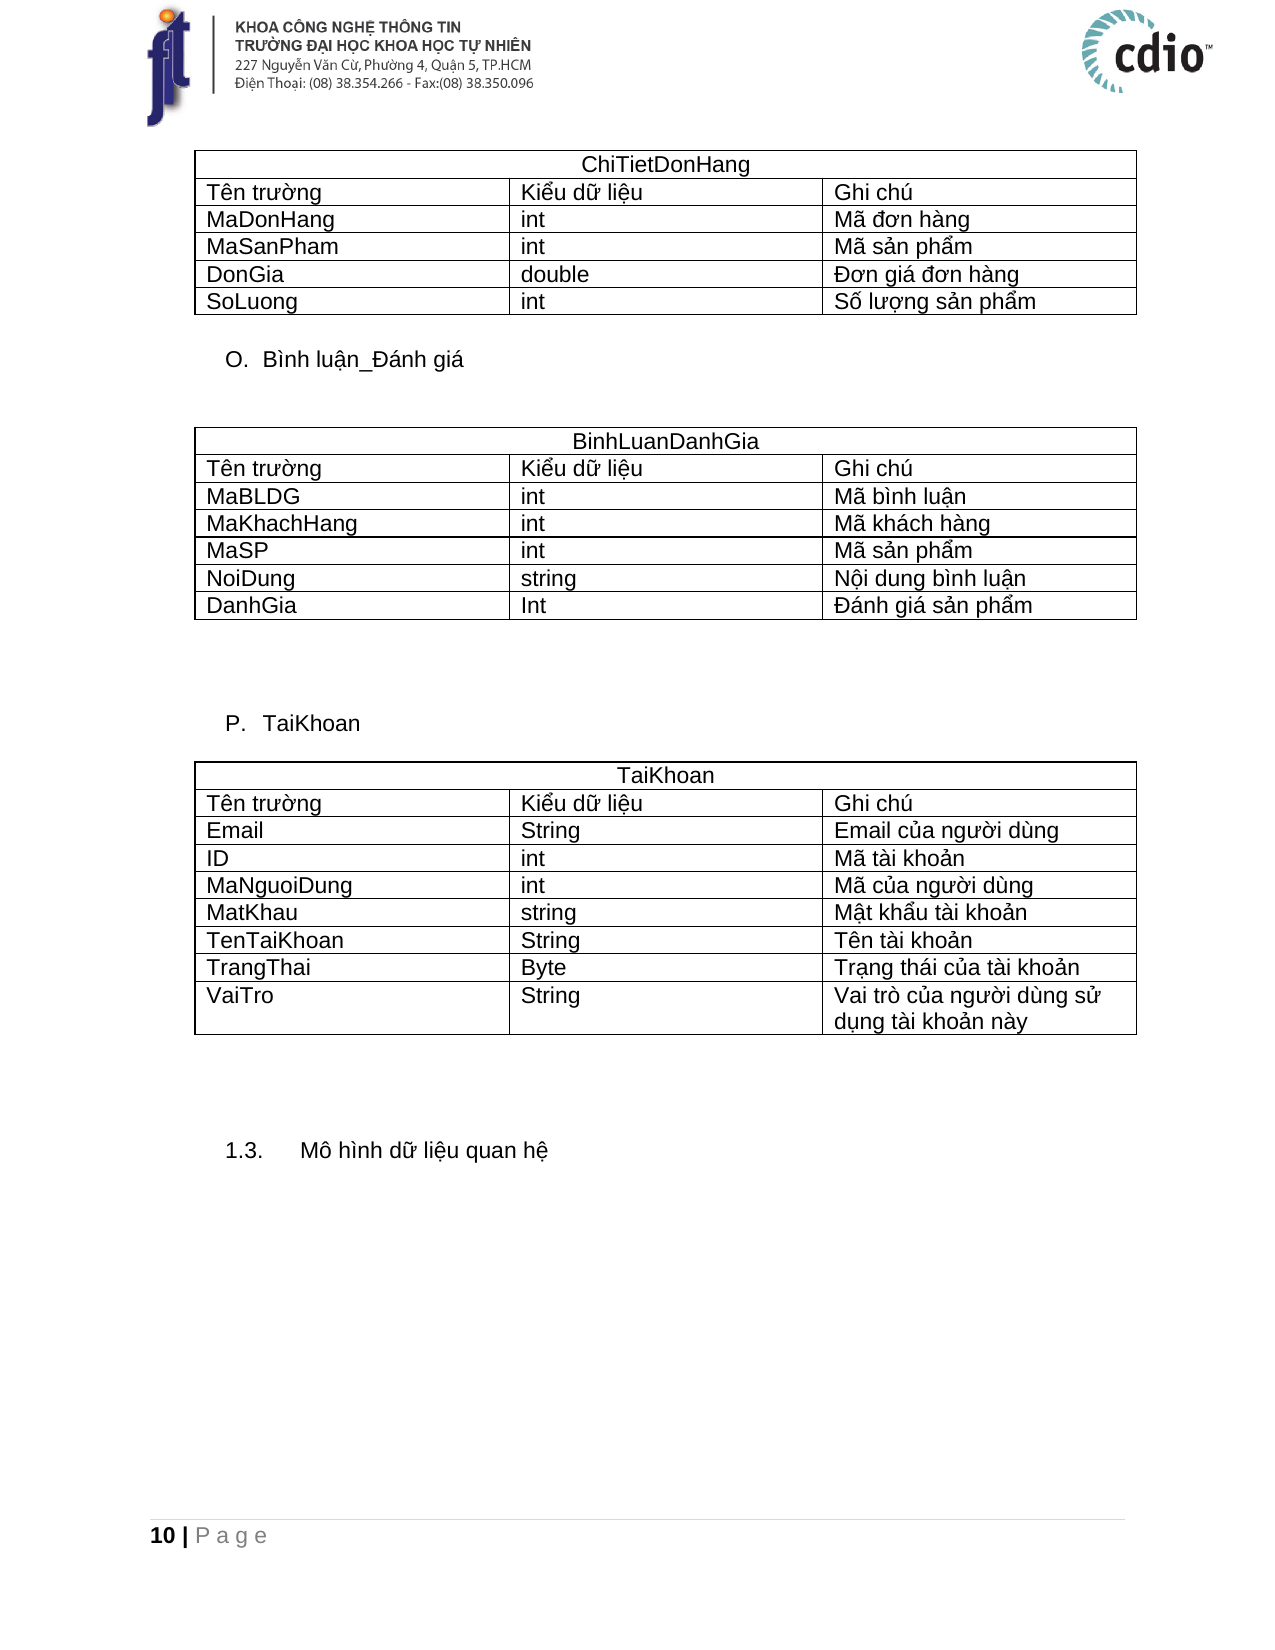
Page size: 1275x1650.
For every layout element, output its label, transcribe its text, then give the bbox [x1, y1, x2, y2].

table_cell Email [196, 817, 509, 843]
table_cell Kiểu dữ liệu [510, 455, 822, 482]
table_cell ID [196, 845, 509, 871]
table_cell MatKhau [196, 899, 509, 926]
table_cell NoiDung [196, 565, 509, 591]
table_cell int [510, 483, 822, 509]
table_cell Nội dung bình luận [823, 565, 1136, 591]
table_cell Byte [510, 954, 822, 981]
table_cell Mã sản phẩm [823, 233, 1136, 259]
table_cell int [510, 845, 822, 871]
table_cell MaBLDG [196, 483, 509, 509]
table_cell String [510, 927, 822, 953]
table_cell Ghi chú [823, 455, 1136, 482]
table_cell Trạng thái của tài khoản [823, 954, 1136, 981]
list Bình luận_Đánh giá [225, 346, 1125, 372]
table_header BinhLuanDanhGia [196, 428, 1136, 454]
table_cell MaKhachHang [196, 510, 509, 536]
table_cell Vai trò của người dùng sử dụng tài khoản này [823, 982, 1136, 1034]
table_cell String [510, 982, 822, 1034]
table_cell int [510, 510, 822, 536]
table_header TaiKhoan [196, 763, 1136, 789]
table_cell int [510, 288, 822, 314]
table_cell VaiTro [196, 982, 509, 1034]
table_header ChiTietDonHang [196, 151, 1136, 177]
table_cell Mật khẩu tài khoản [823, 899, 1136, 926]
table_cell int [510, 206, 822, 232]
table_cell SoLuong [196, 288, 509, 314]
table_cell String [510, 817, 822, 843]
table_cell Kiểu dữ liệu [510, 179, 822, 205]
list TaiKhoan [225, 710, 1125, 737]
table_cell Tên trường [196, 179, 509, 205]
table_cell double [510, 261, 822, 287]
table_cell int [510, 233, 822, 259]
table_cell Mã khách hàng [823, 510, 1136, 536]
table_cell MaNguoiDung [196, 872, 509, 898]
table_cell MaDonHang [196, 206, 509, 232]
table_cell Tên tài khoản [823, 927, 1136, 953]
table_cell Mã đơn hàng [823, 206, 1136, 232]
table_cell Mã bình luận [823, 483, 1136, 509]
table_cell Mã của người dùng [823, 872, 1136, 898]
table_cell Tên trường [196, 455, 509, 482]
table_cell Kiểu dữ liệu [510, 790, 822, 816]
table_cell TrangThai [196, 954, 509, 981]
table_cell TenTaiKhoan [196, 927, 509, 953]
table_cell Đánh giá sản phẩm [823, 592, 1136, 619]
table_cell Mã sản phẩm [823, 538, 1136, 564]
table_cell DonGia [196, 261, 509, 287]
table_cell Email của người dùng [823, 817, 1136, 843]
table_cell Ghi chú [823, 179, 1136, 205]
table_cell MaSanPham [196, 233, 509, 259]
table_cell string [510, 565, 822, 591]
table_cell Ghi chú [823, 790, 1136, 816]
table_cell string [510, 899, 822, 926]
picture [125, 0, 1224, 149]
list Mô hình dữ liệu quan hệ [225, 1137, 1125, 1164]
table_cell MaSP [196, 538, 509, 564]
table_cell int [510, 872, 822, 898]
table_cell Int [510, 592, 822, 619]
table_cell int [510, 538, 822, 564]
table_cell Mã tài khoản [823, 845, 1136, 871]
table_cell Số lượng sản phẩm [823, 288, 1136, 314]
table_cell Đơn giá đơn hàng [823, 261, 1136, 287]
table_cell Tên trường [196, 790, 509, 816]
table_cell DanhGia [196, 592, 509, 619]
